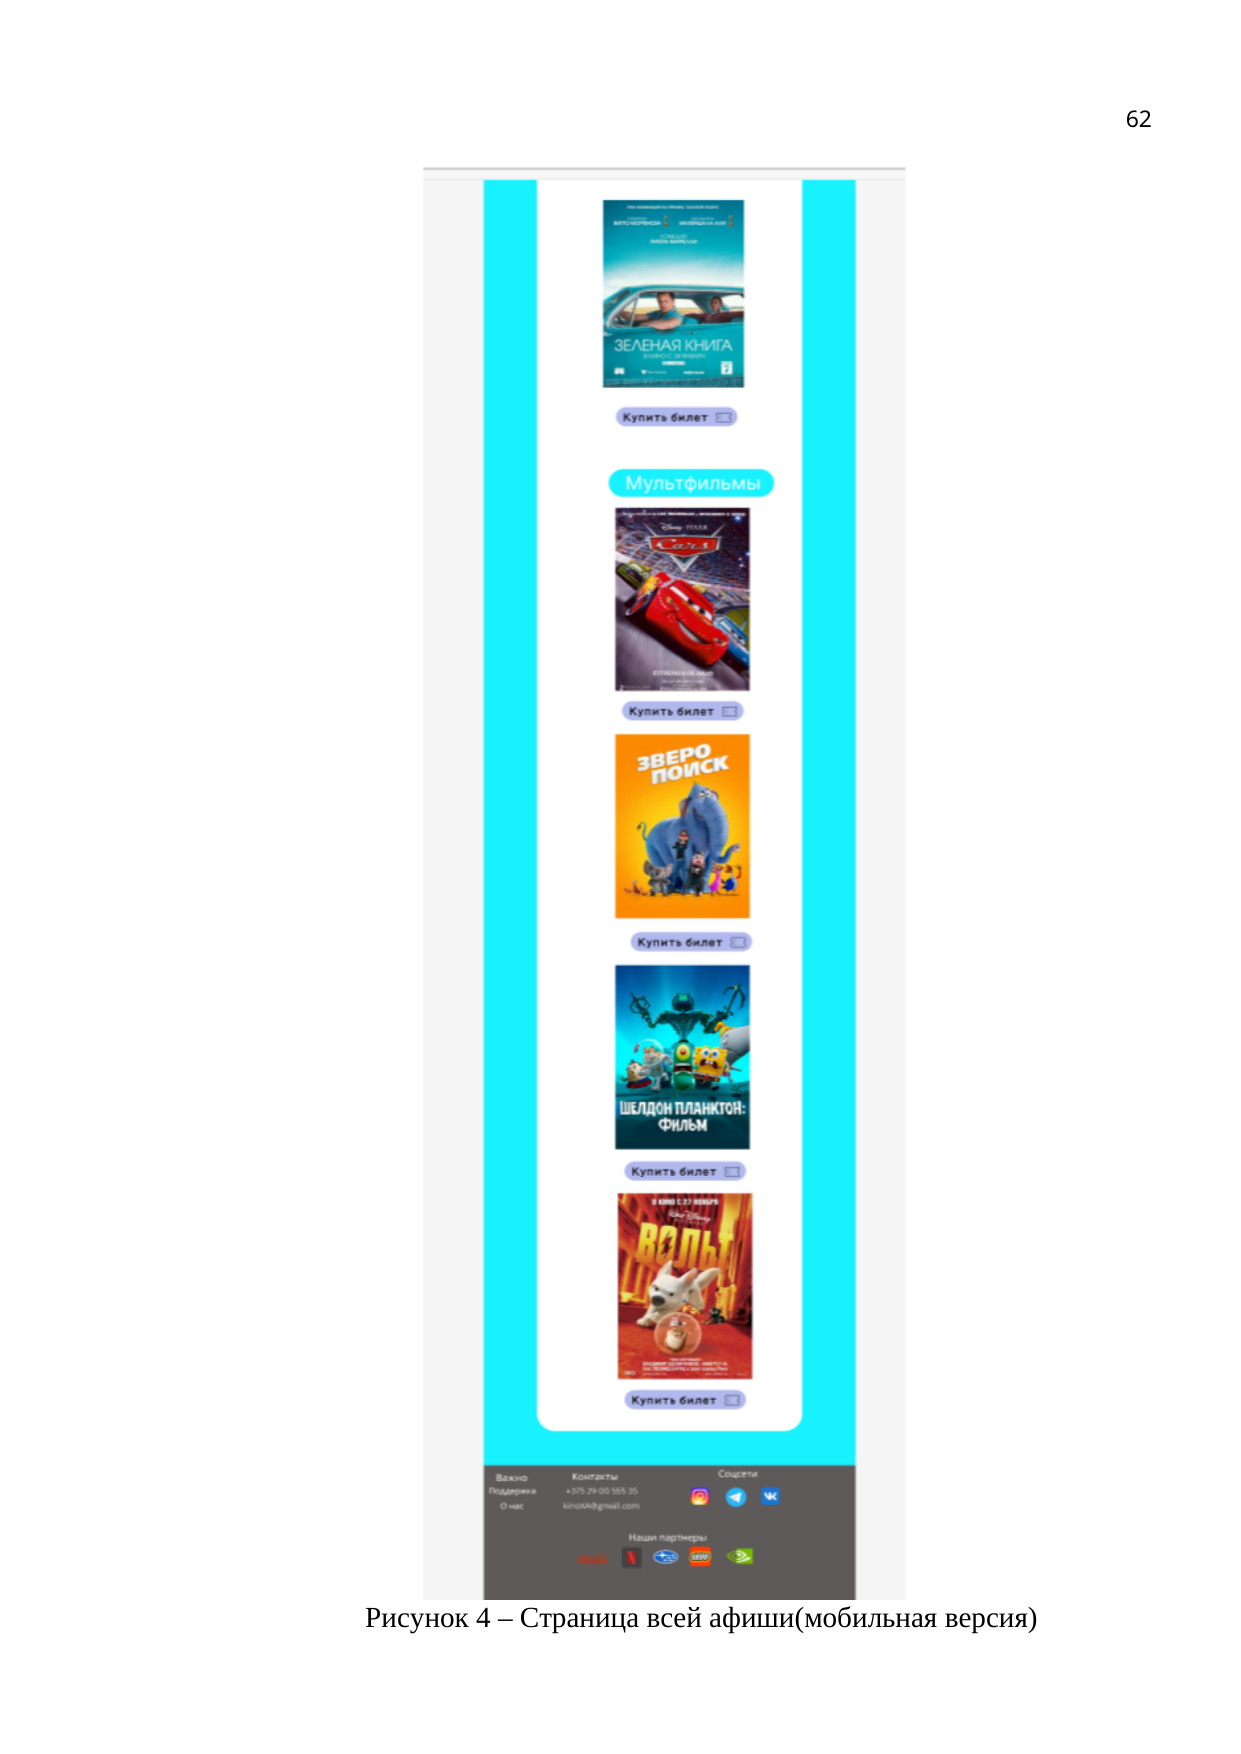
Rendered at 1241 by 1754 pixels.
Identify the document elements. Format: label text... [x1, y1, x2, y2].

picture [423, 165, 906, 1600]
text Рисунок 4 – Страница всей афиши(мобильная версия) [177, 1600, 1152, 1633]
